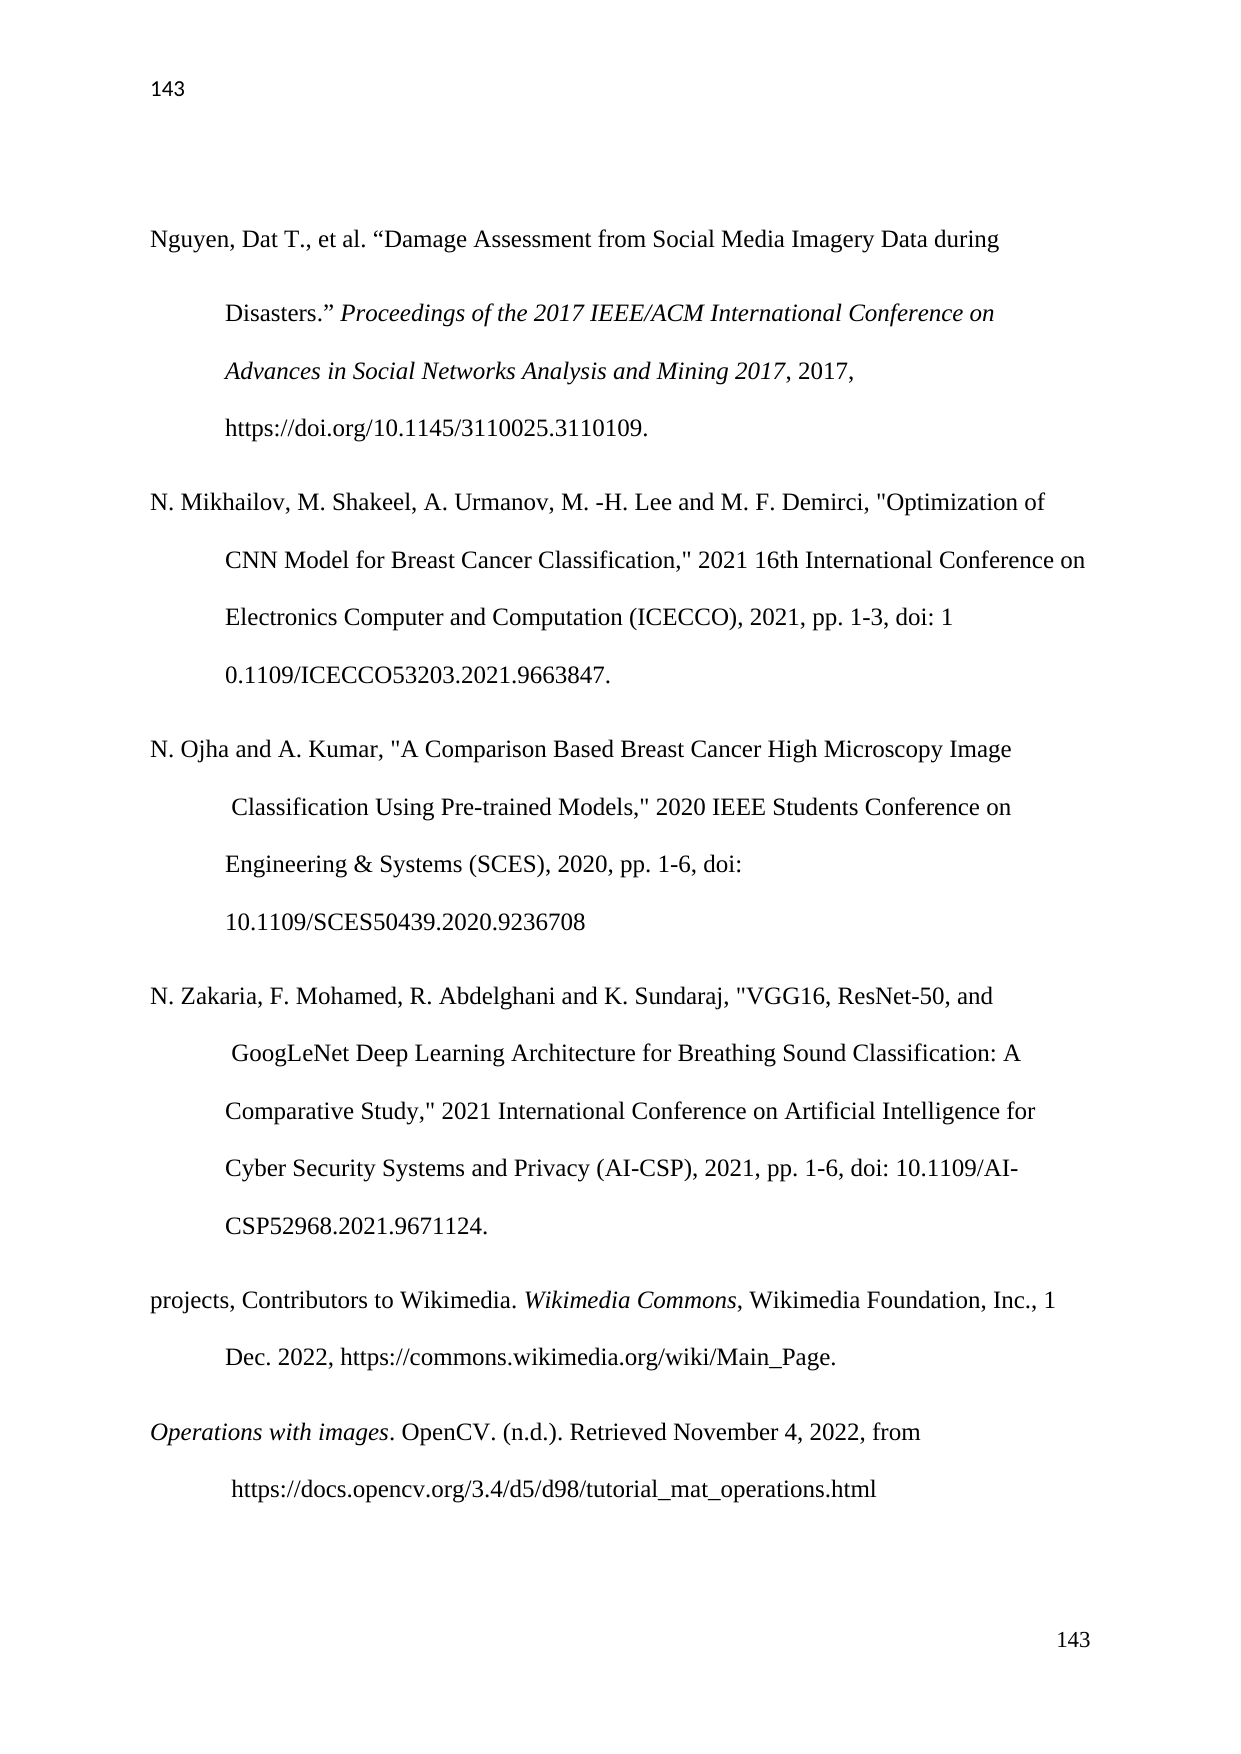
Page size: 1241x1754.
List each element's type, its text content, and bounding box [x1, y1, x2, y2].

text N. Zakaria, F. Mohamed, R. Abdelghani and K. Sundaraj, "VGG16, ResNet-50, and [150, 981, 1090, 1009]
text Disasters.” Proceedings of the 2017 IEEE/ACM International Conference on Advances in Social Networks Analysis and Mining 2017, 2017, https://doi.org/10.1145/3110025.3110109. [150, 298, 1090, 442]
text projects, Contributors to Wikimedia. Wikimedia Commons, Wikimedia Foundation, Inc., 1 Dec. 2022, https://commons.wikimedia.org/wiki/Main_Page. [150, 1285, 1090, 1371]
text N. Mikhailov, M. Shakeel, A. Urmanov, M. -H. Lee and M. F. Demirci, "Optimization of [150, 487, 1090, 516]
text N. Ojha and A. Kumar, "A Comparison Based Breast Cancer High Microscopy Image Classification Using Pre-trained Models," 2020 IEEE Students Conference on Engineering & Systems (SCES), 2020, pp. 1-6, doi: 10.1109/SCES50439.2020.9236708 [150, 734, 1090, 935]
text Nguyen, Dat T., et al. “Damage Assessment from Social Media Imagery Data during [150, 224, 1090, 253]
text CNN Model for Breast Cancer Classification," 2021 16th International Conference on Electronics Computer and Computation (ICECCO), 2021, pp. 1-3, doi: 1 0.1109/ICECCO53203.2021.9663847. [150, 545, 1090, 689]
text GoogLeNet Deep Learning Architecture for Breathing Sound Classification: A Comparative Study," 2021 International Conference on Artificial Intelligence for Cyber Security Systems and Privacy (AI-CSP), 2021, pp. 1-6, doi: 10.1109/AI- CSP52968.2021.9671124. [150, 1038, 1090, 1239]
text Operations with images. OpenCV. (n.d.). Retrieved November 4, 2022, from [150, 1417, 1090, 1445]
text https://docs.opencv.org/3.4/d5/d98/tutorial_mat_operations.html [150, 1474, 1090, 1503]
